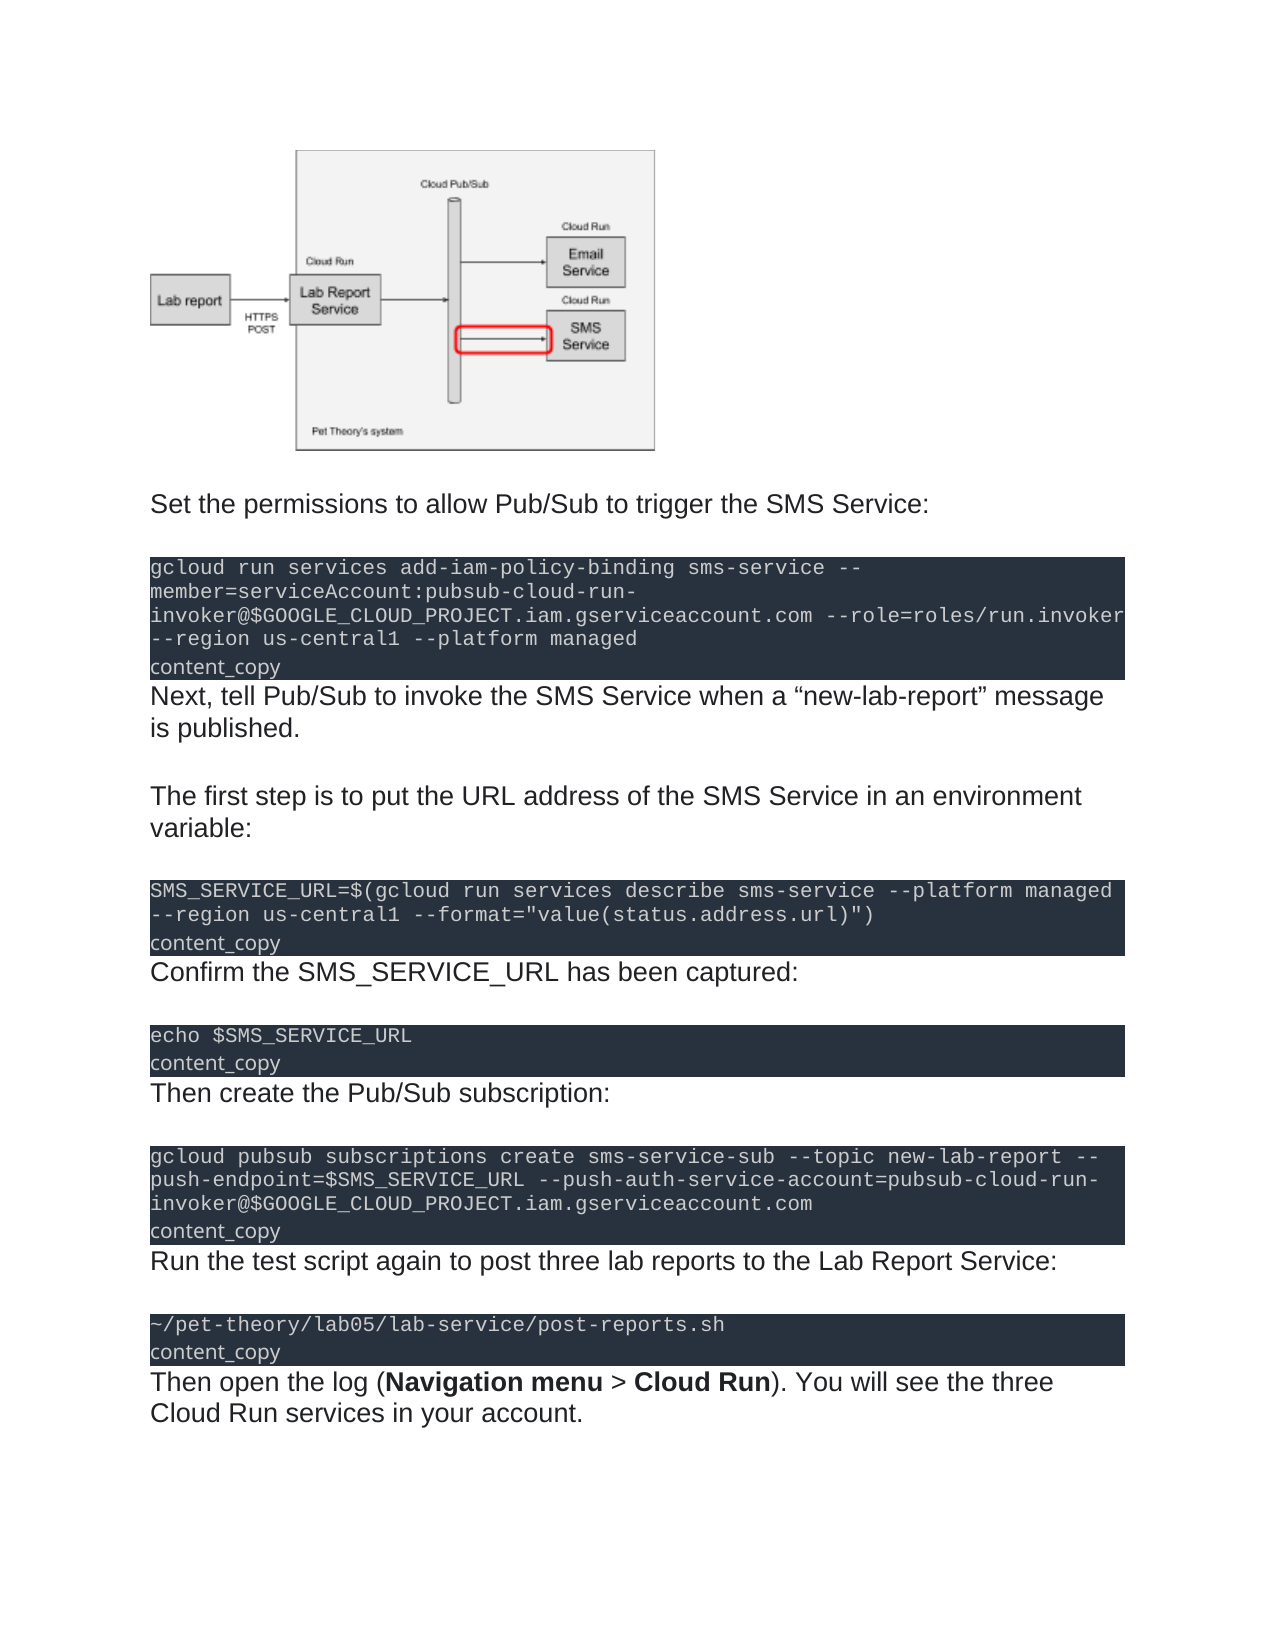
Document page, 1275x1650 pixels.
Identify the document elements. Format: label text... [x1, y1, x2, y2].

text The first step is to put the URL address of the SMS Service in an environment variable: [150, 780, 1125, 843]
text Next, tell Pub/Sub to invoke the SMS Service when a “new-lab-report” message is published. [150, 680, 1125, 743]
text content_copy [150, 652, 1125, 680]
text Run the test script again to post three lab reports to the Lab Report Service: [150, 1245, 1125, 1276]
text Then create the Pub/Sub subscription: [150, 1077, 1125, 1108]
text gcloud pubsub subscriptions create sms-service-sub --topic new-lab-report --push-endpoint=$SMS_SERVICE_URL --push-auth-service-account=pubsub-cloud-run-invoker@$GOOGLE_CLOUD_PROJECT.iam.gserviceaccount.com [150, 1146, 1125, 1217]
text content_copy [150, 1217, 1125, 1245]
text Then open the log (Navigation menu > Cloud Run). You will see the three Cloud Run services in your account. [150, 1366, 1125, 1428]
text Set the permissions to allow Pub/Sub to trigger the SMS Service: [150, 488, 1125, 520]
picture [150, 150, 656, 451]
text SMS_SERVICE_URL=$(gcloud run services describe sms-service --platform managed --region us-central1 --format="value(status.address.url)") [150, 880, 1125, 928]
text Confirm the SMS_SERVICE_URL has been captured: [150, 956, 1125, 987]
text content_copy [150, 928, 1125, 956]
text echo $SMS_SERVICE_URL [150, 1025, 1125, 1048]
text ~/pet-theory/lab05/lab-service/post-reports.sh [150, 1314, 1125, 1337]
text content_copy [150, 1337, 1125, 1366]
text content_copy [150, 1048, 1125, 1077]
text gcloud run services add-iam-policy-binding sms-service --member=serviceAccount:pubsub-cloud-run-invoker@$GOOGLE_CLOUD_PROJECT.iam.gserviceaccount.com --role=roles/run.invoker --region us-central1 --platform managed [150, 557, 1125, 652]
